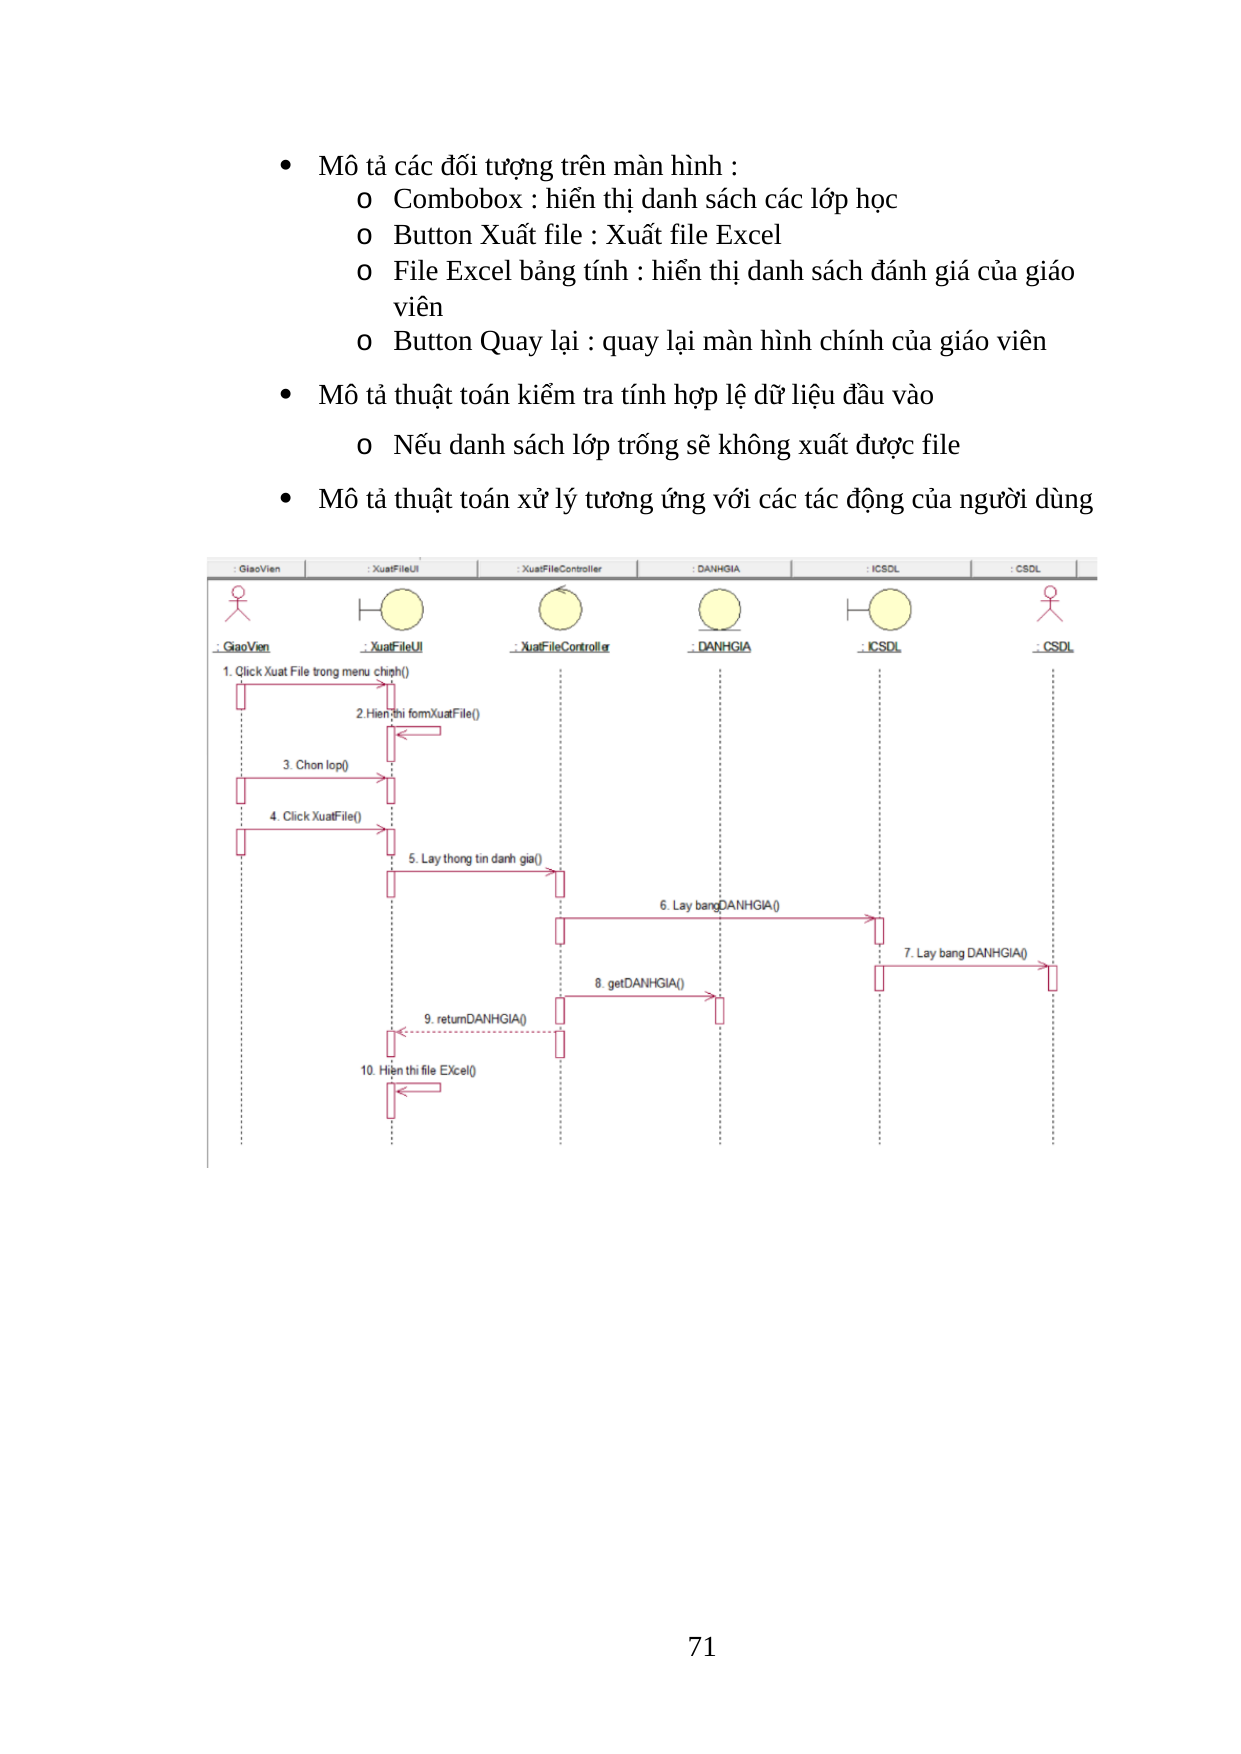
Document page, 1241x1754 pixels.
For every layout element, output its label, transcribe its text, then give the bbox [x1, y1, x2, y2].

list Button Xuất file : Xuất file Excel [356, 217, 1122, 253]
list Mô tả thuật toán kiểm tra tính hợp lệ dữ liệu đầu vào [281, 377, 1122, 411]
list Button Quay lại : quay lại màn hình chính của giáo viên [356, 323, 1122, 359]
picture [206, 557, 1098, 1168]
list Nếu danh sách lớp trống sẽ không xuất được file [356, 427, 1122, 463]
list File Excel bảng tính : hiển thị danh sách đánh giá của giáo viên [356, 253, 1122, 323]
list Mô tả thuật toán xử lý tương ứng với các tác động của người dùng [281, 482, 1122, 515]
list Mô tả các đối tượng trên màn hình : [281, 148, 1122, 181]
list Combobox : hiển thị danh sách các lớp học [356, 181, 1122, 217]
